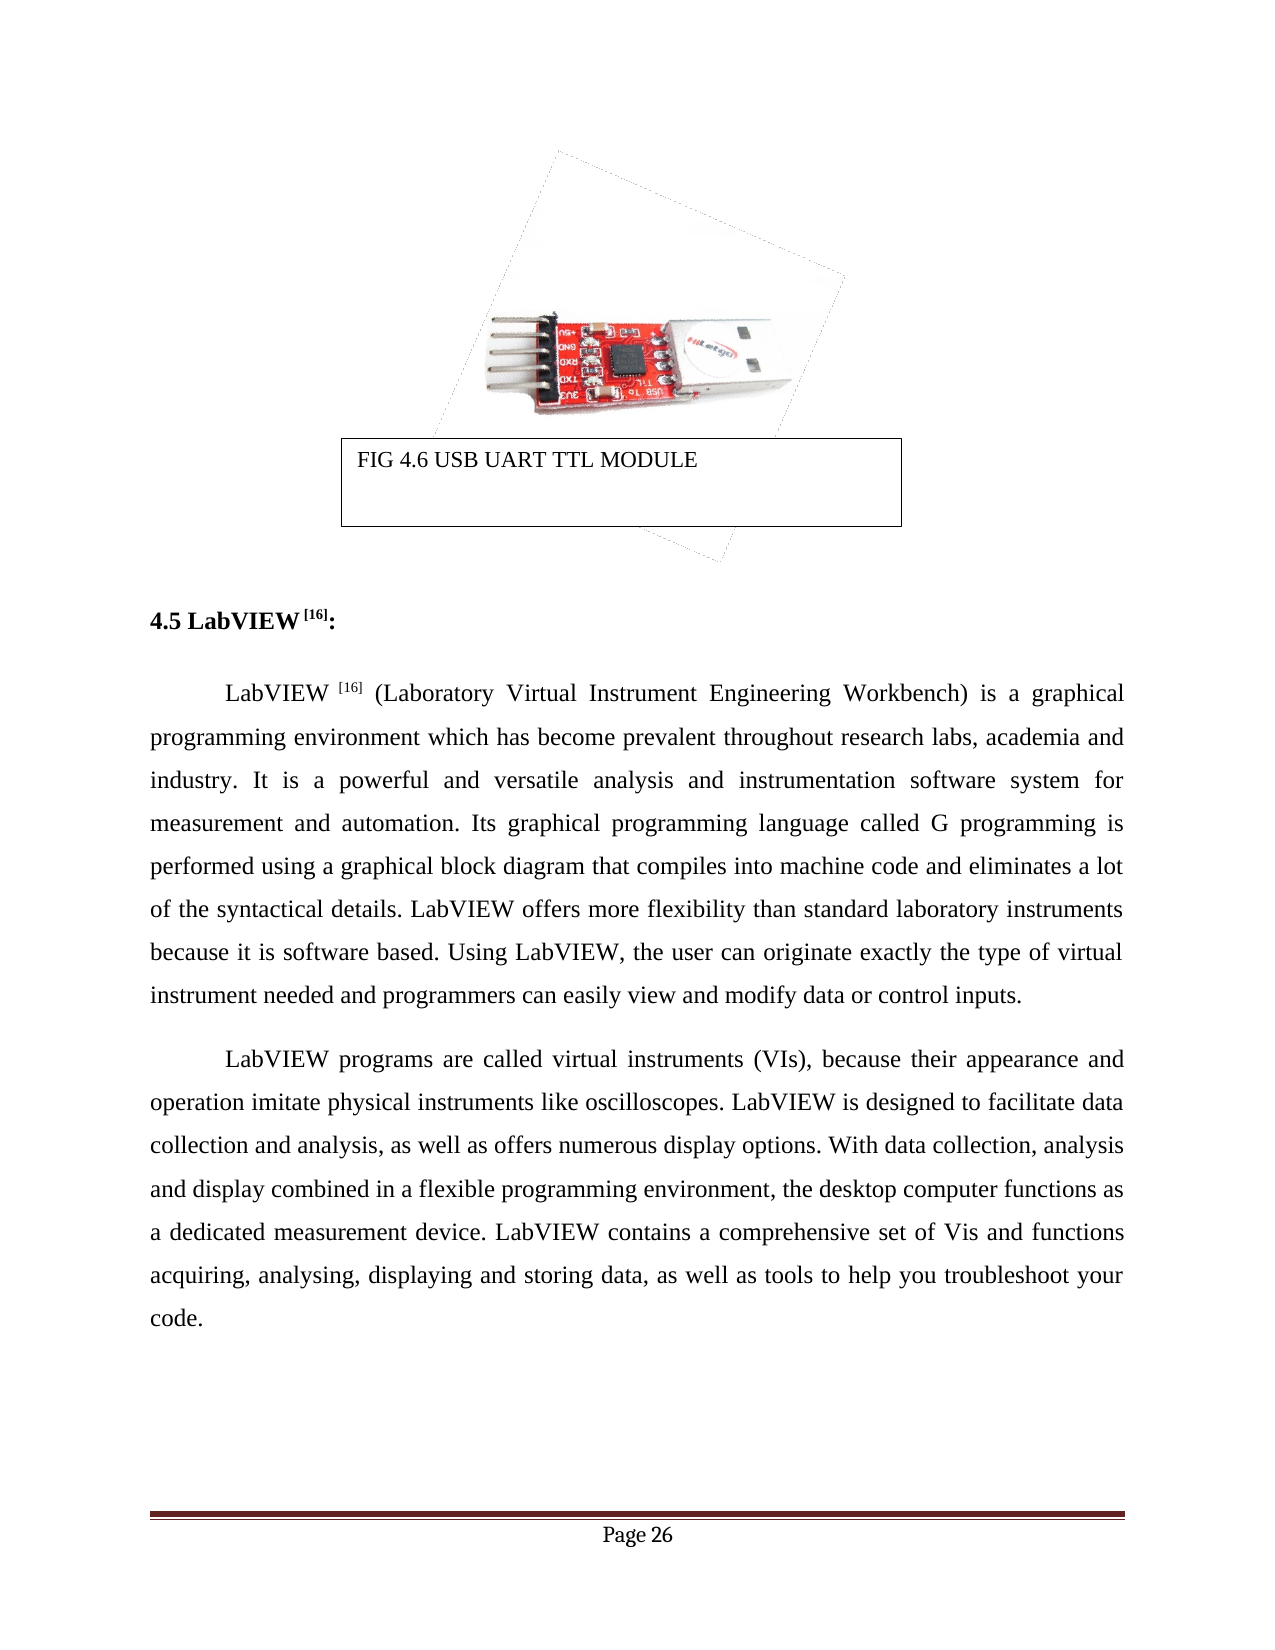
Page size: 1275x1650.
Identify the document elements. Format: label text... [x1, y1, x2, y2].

text LabVIEW programs are called virtual instruments (VIs), because their appearance and operation imitate physical instruments like oscilloscopes. LabVIEW is designed to facilitate data collection and analysis, as well as offers numerous display options. With data collection, analysis and display combined in a flexible programming environment, the desktop computer functions as a dedicated measurement device. LabVIEW contains a comprehensive set of Vis and functions acquiring, analysing, displaying and storing data, as well as tools to help you troubleshoot your code. [150, 1044, 1125, 1332]
text LabVIEW [16] (Laboratory Virtual Instrument Engineering Workbench) is a graphical programming environment which has become prevalent throughout research labs, academia and industry. It is a powerful and versatile analysis and instrumentation software system for measurement and automation. Its graphical programming language called G programming is performed using a graphical block diagram that compiles into machine code and eliminates a lot of the syntactical details. LabVIEW offers more flexibility than standard laboratory instruments because it is software based. Using LabVIEW, the user can originate exactly the type of virtual instrument needed and programmers can easily view and modify data or control inputs. [150, 678, 1125, 1009]
picture [434, 151, 845, 438]
picture [641, 527, 735, 562]
text 4.5 LabVIEW [16]: [150, 606, 1125, 635]
